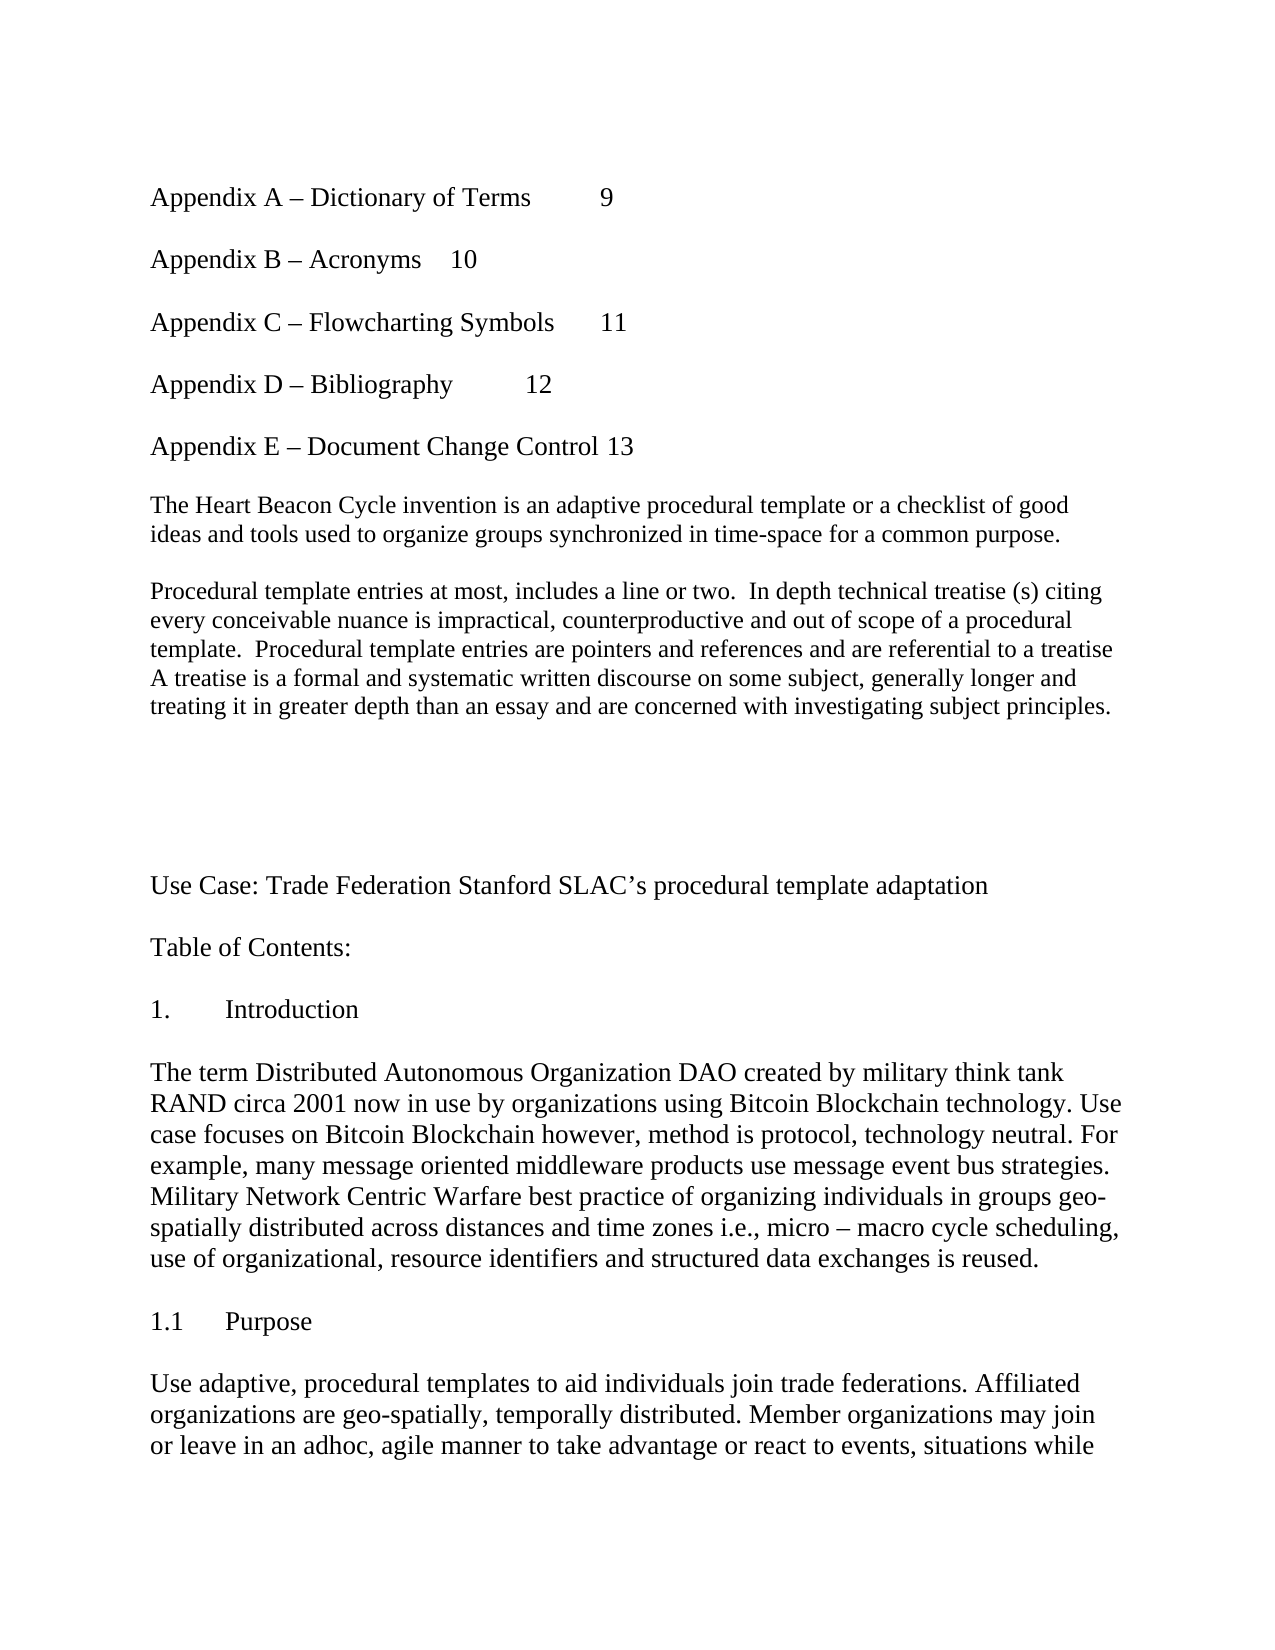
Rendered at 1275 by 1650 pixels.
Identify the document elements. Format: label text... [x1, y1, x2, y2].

text Appendix E – Document Change Control 13 [150, 430, 1125, 461]
text Appendix A – Dictionary of Terms 9 [150, 181, 1125, 212]
text Use Case: Trade Federation Stanford SLAC’s procedural template adaptation [150, 869, 1125, 900]
text Procedural template entries at most, includes a line or two. In depth technical treatise (s) citing every conceivable nuance is impractical, counterproductive and out of scope of a procedural template. Procedural template entries are pointers and references and are referential to a treatise A treatise is a formal and systematic written discourse on some subject, generally longer and treating it in greater depth than an essay and are concerned with investigating subject principles. [150, 576, 1125, 720]
text 1. Introduction [150, 993, 1125, 1024]
text The Heart Beacon Cycle invention is an adaptive procedural template or a checklist of good ideas and tools used to organize groups synchronized in time-space for a common purpose. [150, 490, 1125, 548]
text 1.1 Purpose [150, 1305, 1125, 1336]
text Appendix C – Flowcharting Symbols 11 [150, 306, 1125, 337]
text Table of Contents: [150, 931, 1125, 962]
text Appendix B – Acronyms 10 [150, 243, 1125, 274]
text The term Distributed Autonomous Organization DAO created by military think tank RAND circa 2001 now in use by organizations using Bitcoin Blockchain technology. Use case focuses on Bitcoin Blockchain however, method is protocol, technology neutral. For example, many message oriented middleware products use message event bus strategies. Military Network Centric Warfare best practice of organizing individuals in groups geo-spatially distributed across distances and time zones i.e., micro – macro cycle scheduling, use of organizational, resource identifiers and structured data exchanges is reused. [150, 1056, 1125, 1274]
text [150, 1367, 1125, 1461]
text Appendix D – Bibliography 12 [150, 368, 1125, 399]
